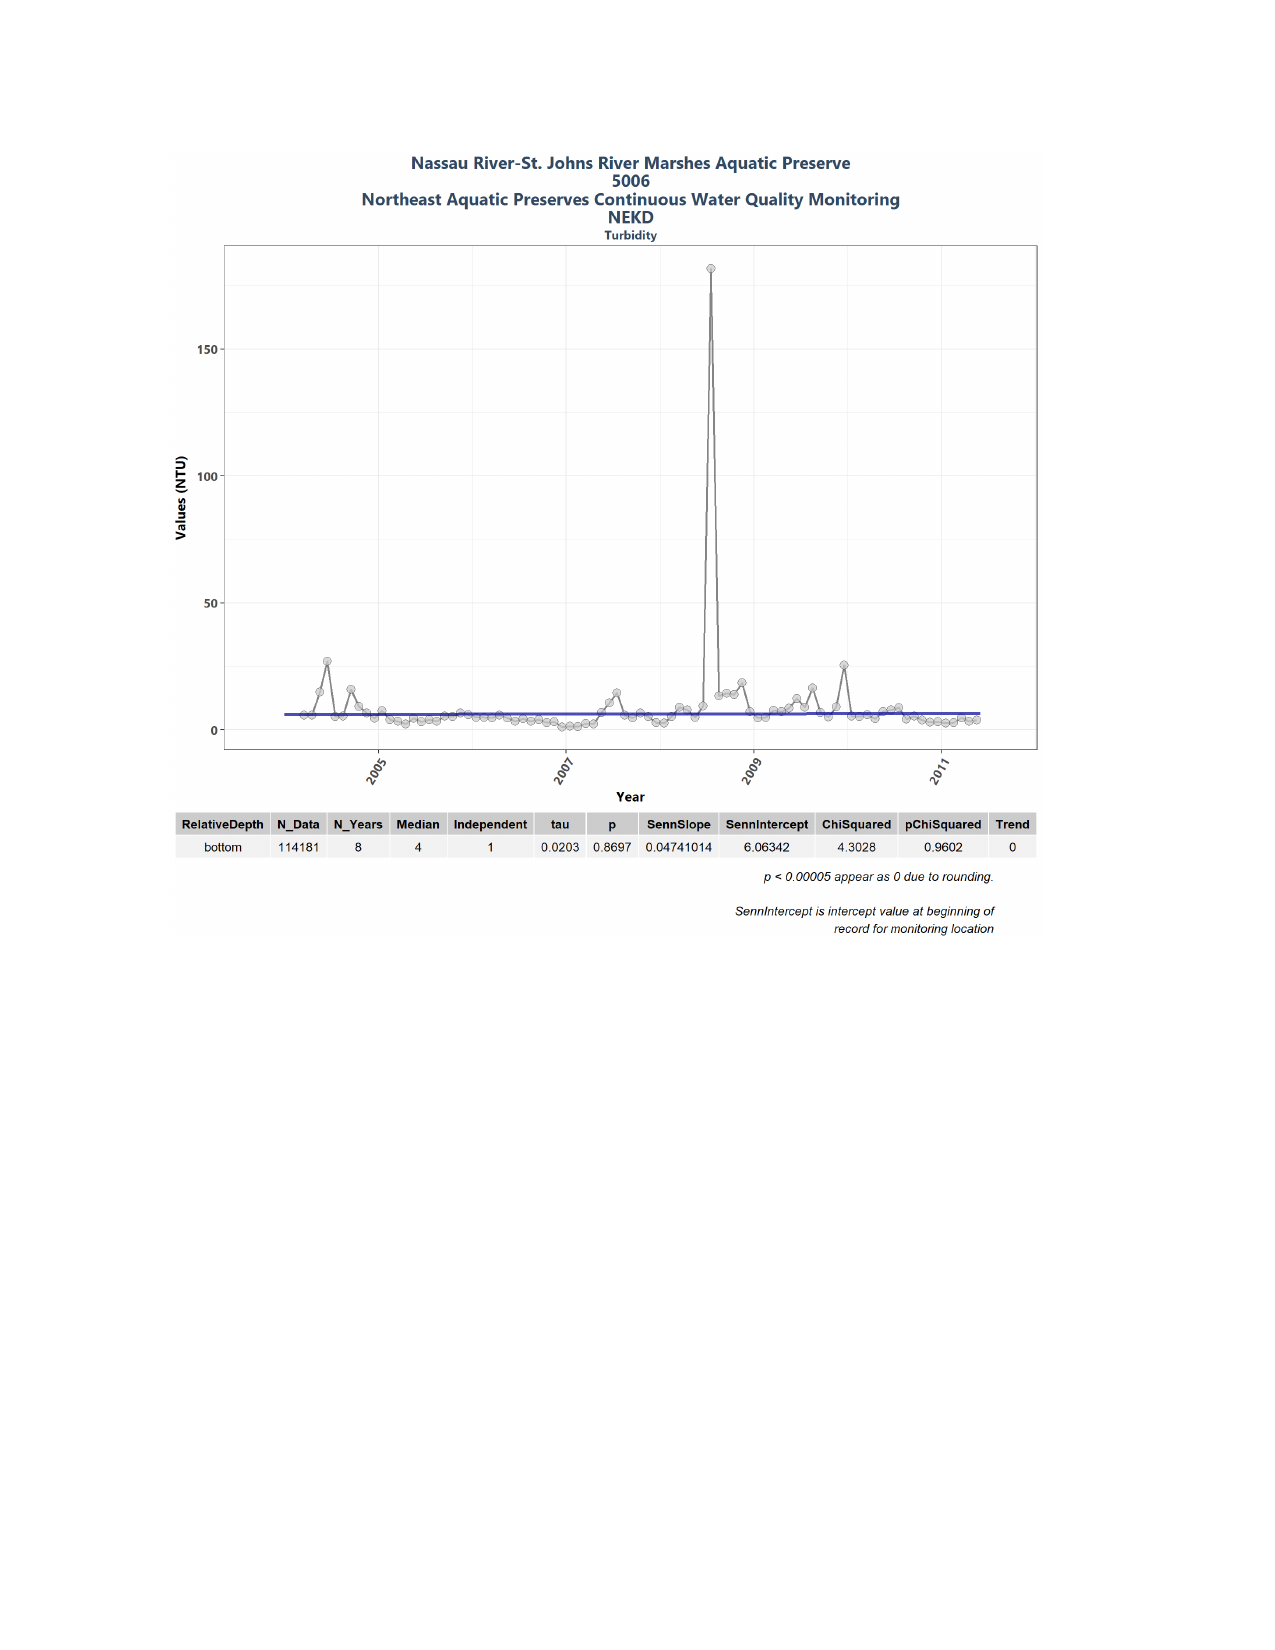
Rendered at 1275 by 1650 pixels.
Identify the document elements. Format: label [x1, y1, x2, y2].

picture [168, 150, 1044, 938]
